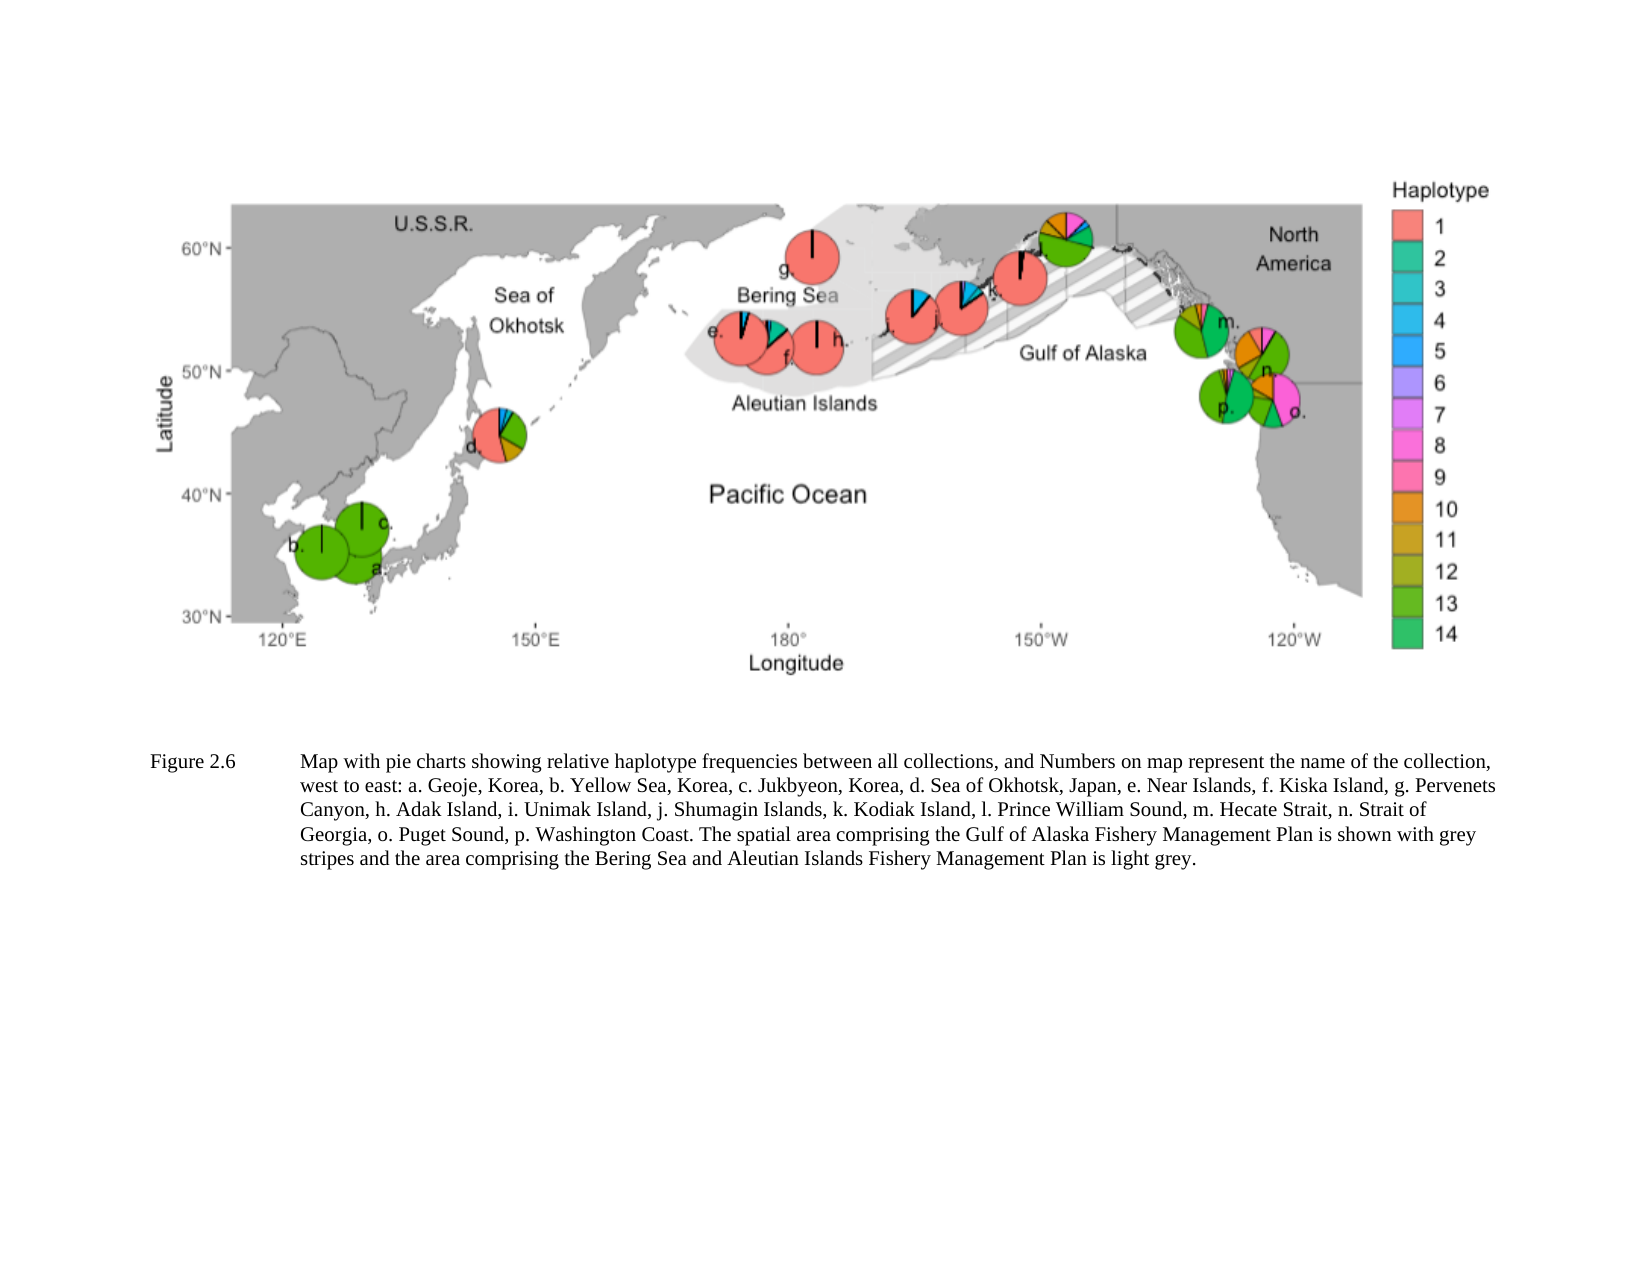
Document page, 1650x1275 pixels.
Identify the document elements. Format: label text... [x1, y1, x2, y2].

text Figure 2.6 Map with pie charts showing relative haplotype frequencies between all collections, and Numbers on map represent the name of the collection, west to east: a. Geoje, Korea, b. Yellow Sea, Korea, c. Jukbyeon, Korea, d. Sea of Okhotsk, Japan, e. Near Islands, f. Kiska Island, g. Pervenets Canyon, h. Adak Island, i. Unimak Island, j. Shumagin Islands, k. Kodiak Island, l. Prince William Sound, m. Hecate Strait, n. Strait of Georgia, o. Puget Sound, p. Washington Coast. The spatial area comprising the Gulf of Alaska Fishery Management Plan is shown with grey stripes and the area comprising the Bering Sea and Aleutian Islands Fishery Management Plan is light grey. [150, 749, 1500, 869]
picture [150, 150, 1500, 692]
